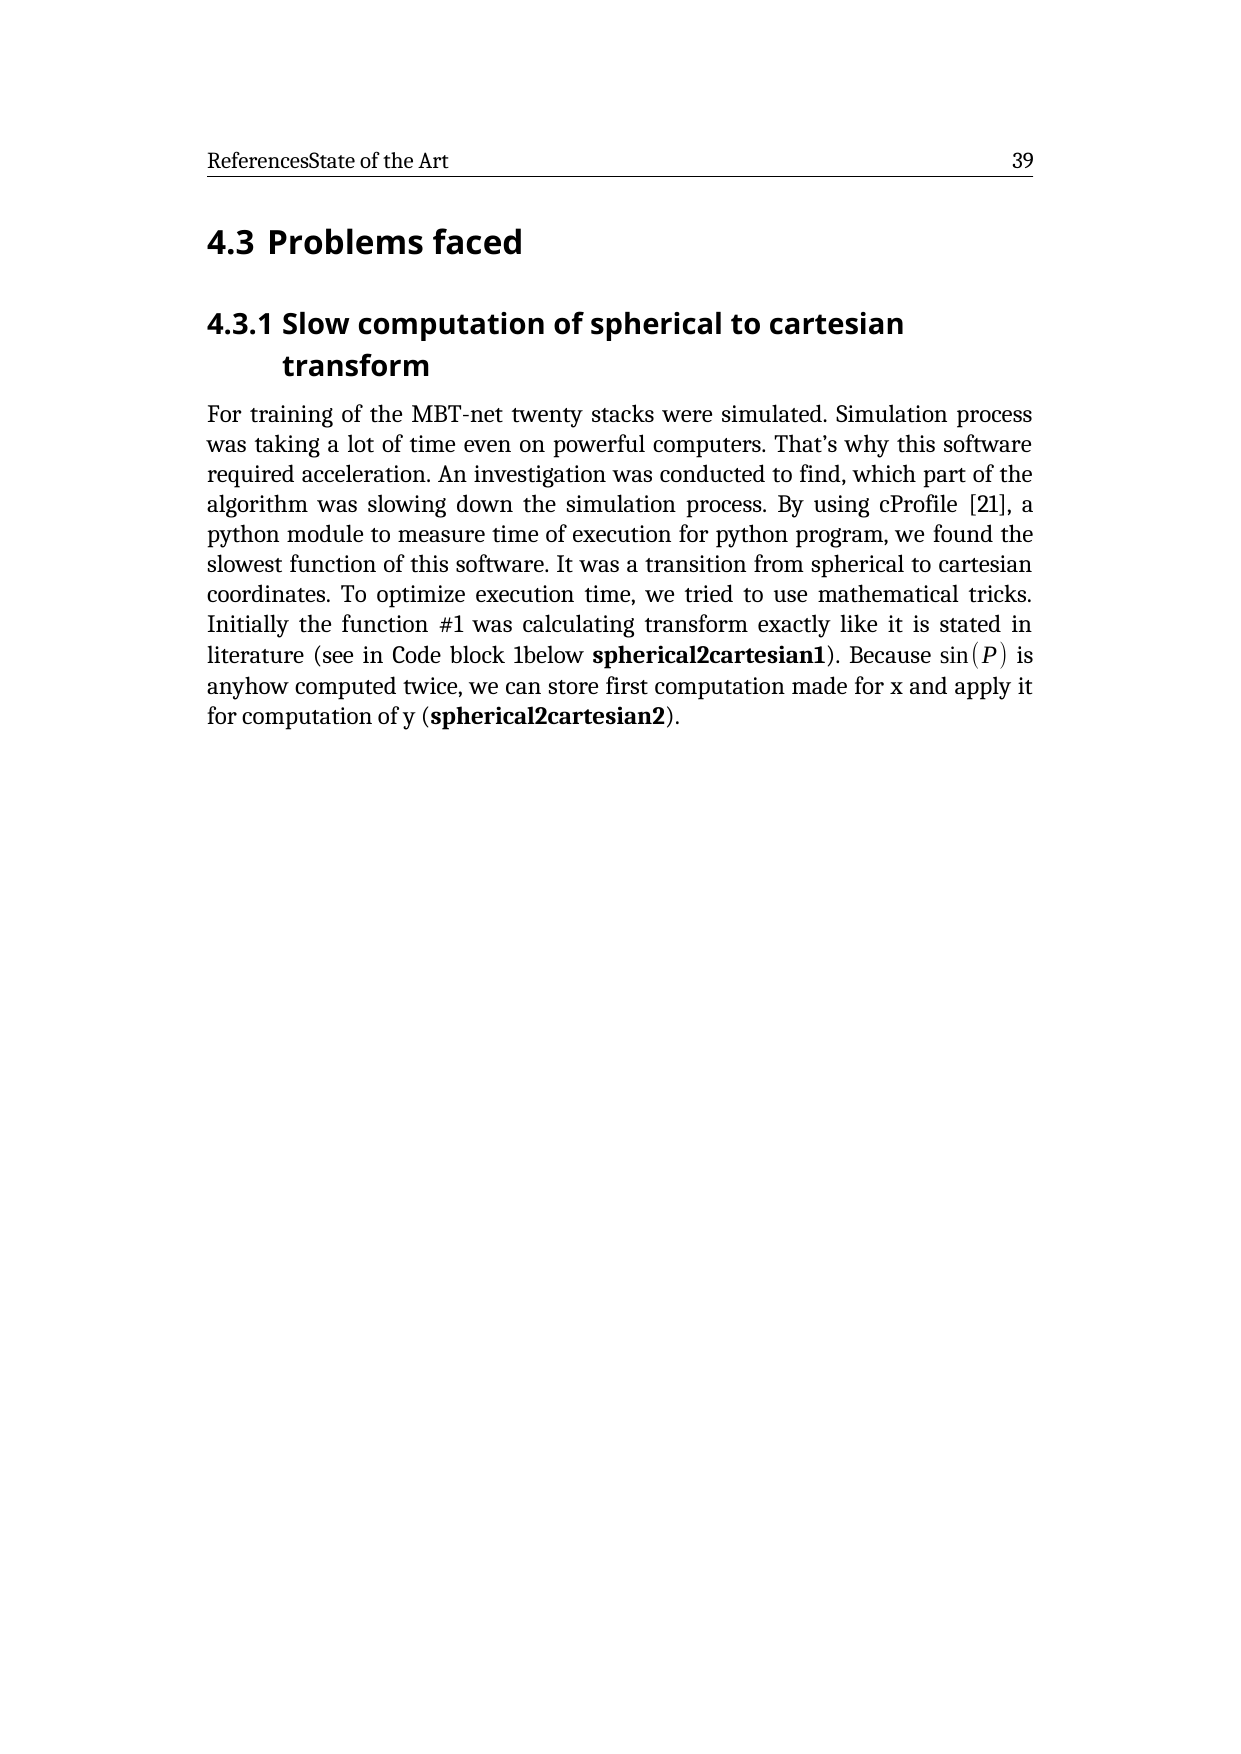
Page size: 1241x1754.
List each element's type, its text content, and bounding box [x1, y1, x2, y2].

text For training of the MBT-net twenty stacks were simulated. Simulation process was taking a lot of time even on powerful computers. That’s why this software required acceleration. An investigation was conducted to find, which part of the algorithm was slowing down the simulation process. By using cProfile, a python module to measure time of execution for python program, we found the slowest function of this software. It was a transition from spherical to cartesian coordinates. To optimize execution time, we tried to use mathematical tricks. Initially the function #1 was calculating transform exactly like it is stated in literature (see in Code block 1below spherical2cartesian1). Because is anyhow computed twice, we can store first computation made for x and apply it for computation of y (spherical2cartesian2). [207, 399, 1033, 731]
subtitle Problems faced [207, 218, 1033, 264]
subtitle Slow computation of spherical to cartesian transform [207, 304, 1033, 385]
